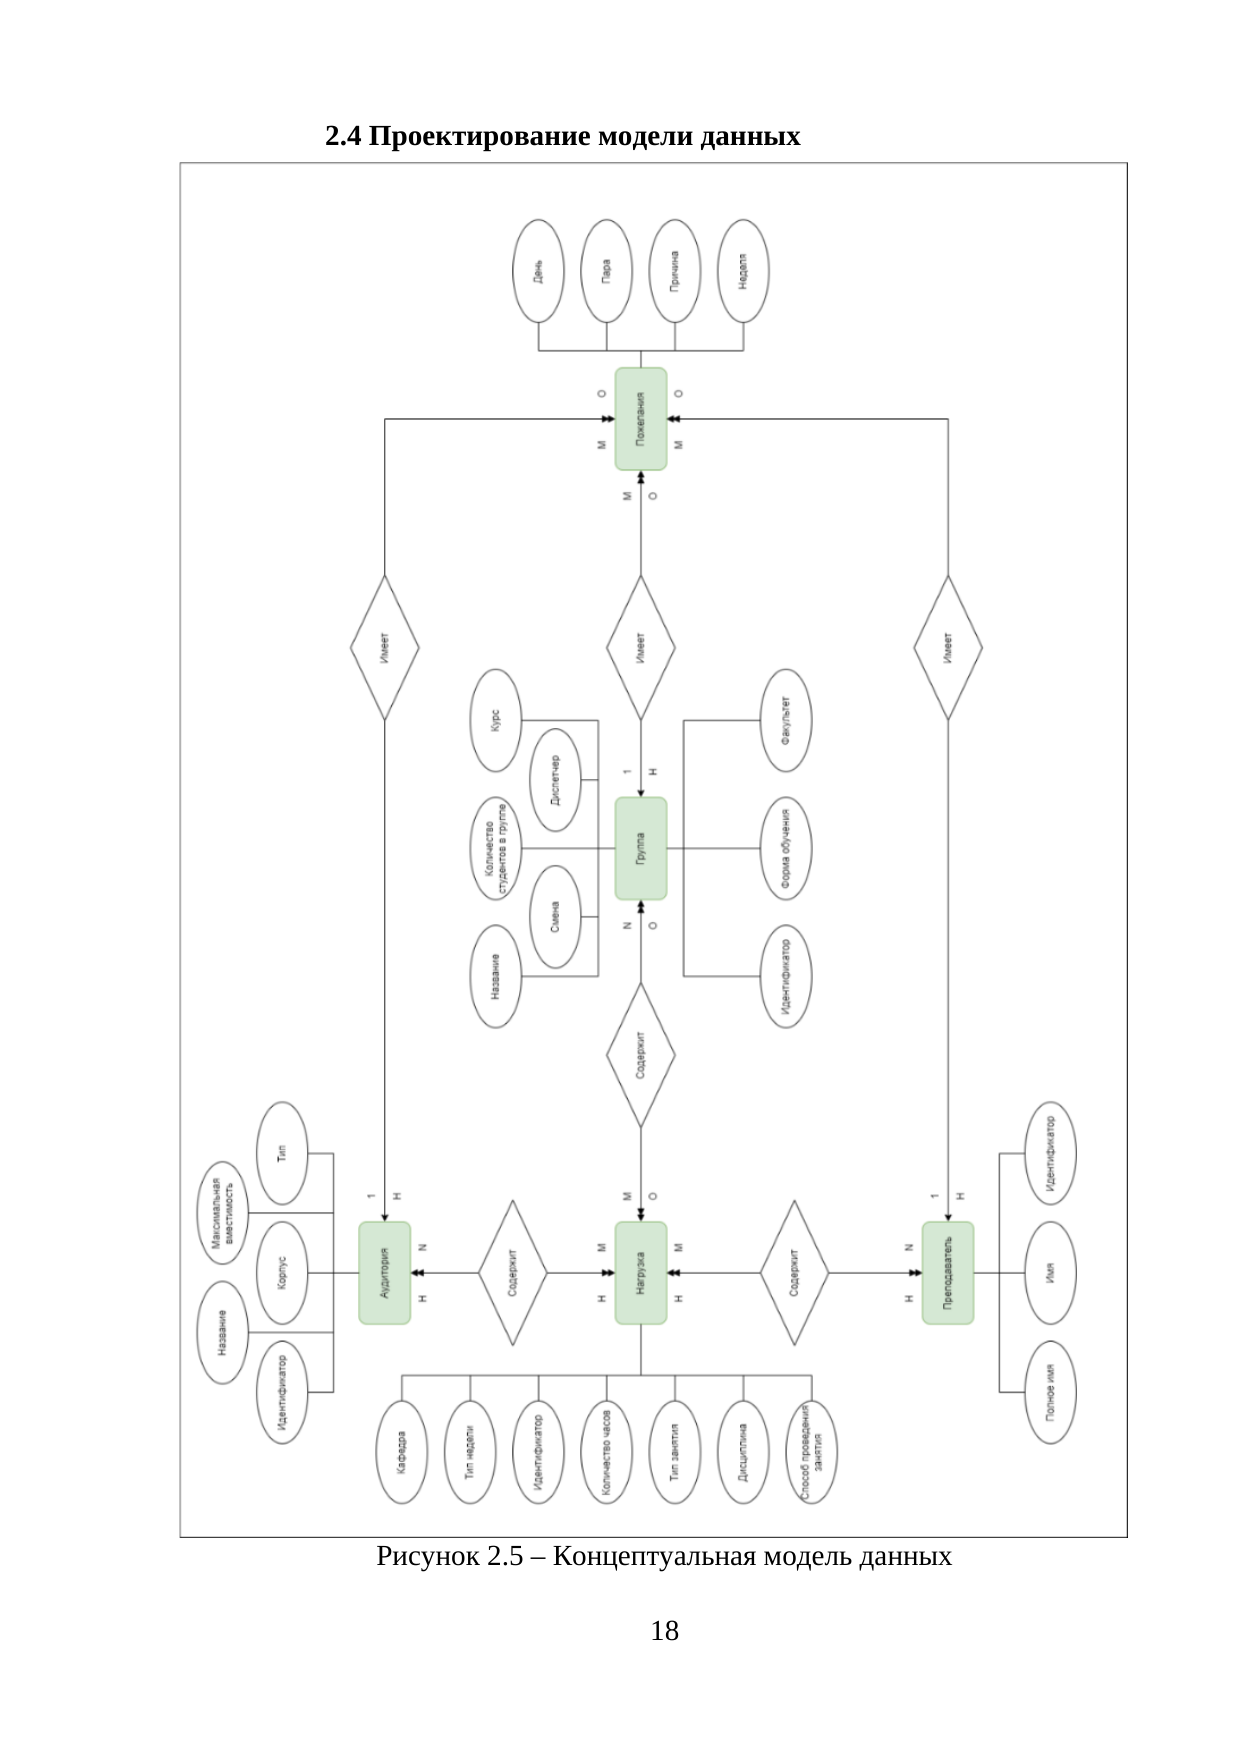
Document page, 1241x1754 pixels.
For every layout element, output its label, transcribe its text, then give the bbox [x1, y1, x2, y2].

picture [181, 163, 1128, 1538]
text Рисунок 2.5 – Концептуальная модель данных [177, 1538, 1152, 1571]
subtitle Проектирование модели данных [251, 118, 1152, 152]
